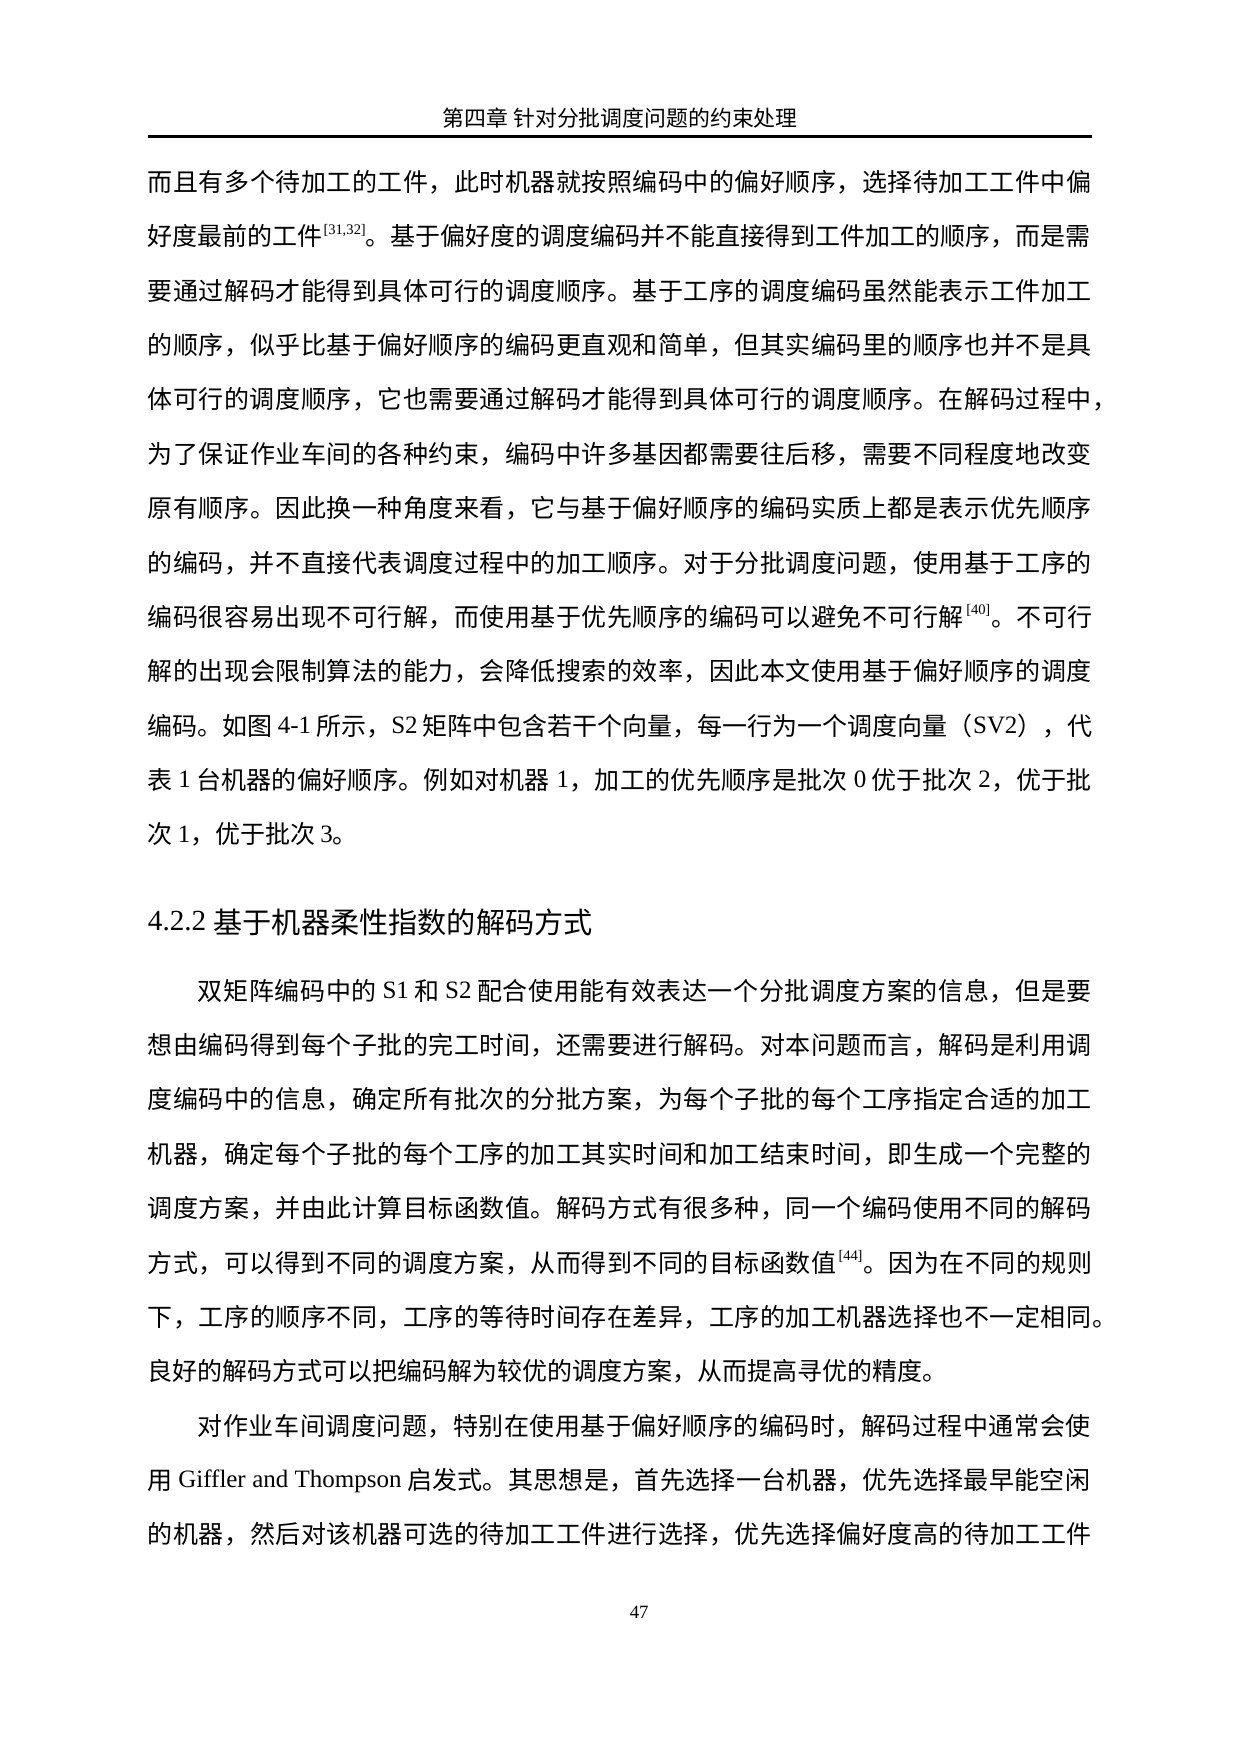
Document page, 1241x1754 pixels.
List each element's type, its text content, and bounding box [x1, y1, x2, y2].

text 双矩阵编码中的S1和S2配合使用能有效表达一个分批调度方案的信息，但是要想由编码得到每个子批的完工时间，还需要进行解码。对本问题而言，解码是利用调度编码中的信息，确定所有批次的分批方案，为每个子批的每个工序指定合适的加工机器，确定每个子批的每个工序的加工其实时间和加工结束时间，即生成一个完整的调度方案，并由此计算目标函数值。解码方式有很多种，同一个编码使用不同的解码方式，可以得到不同的调度方案，从而得到不同的目标函数值[44]。因为在不同的规则下，工序的顺序不同，工序的等待时间存在差异，工序的加工机器选择也不一定相同。良好的解码方式可以把编码解为较优的调度方案，从而提高寻优的精度。 [148, 971, 1092, 1388]
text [148, 1406, 1092, 1551]
subtitle 4.2.2 基于机器柔性指数的解码方式 [148, 886, 1092, 954]
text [148, 162, 1092, 851]
